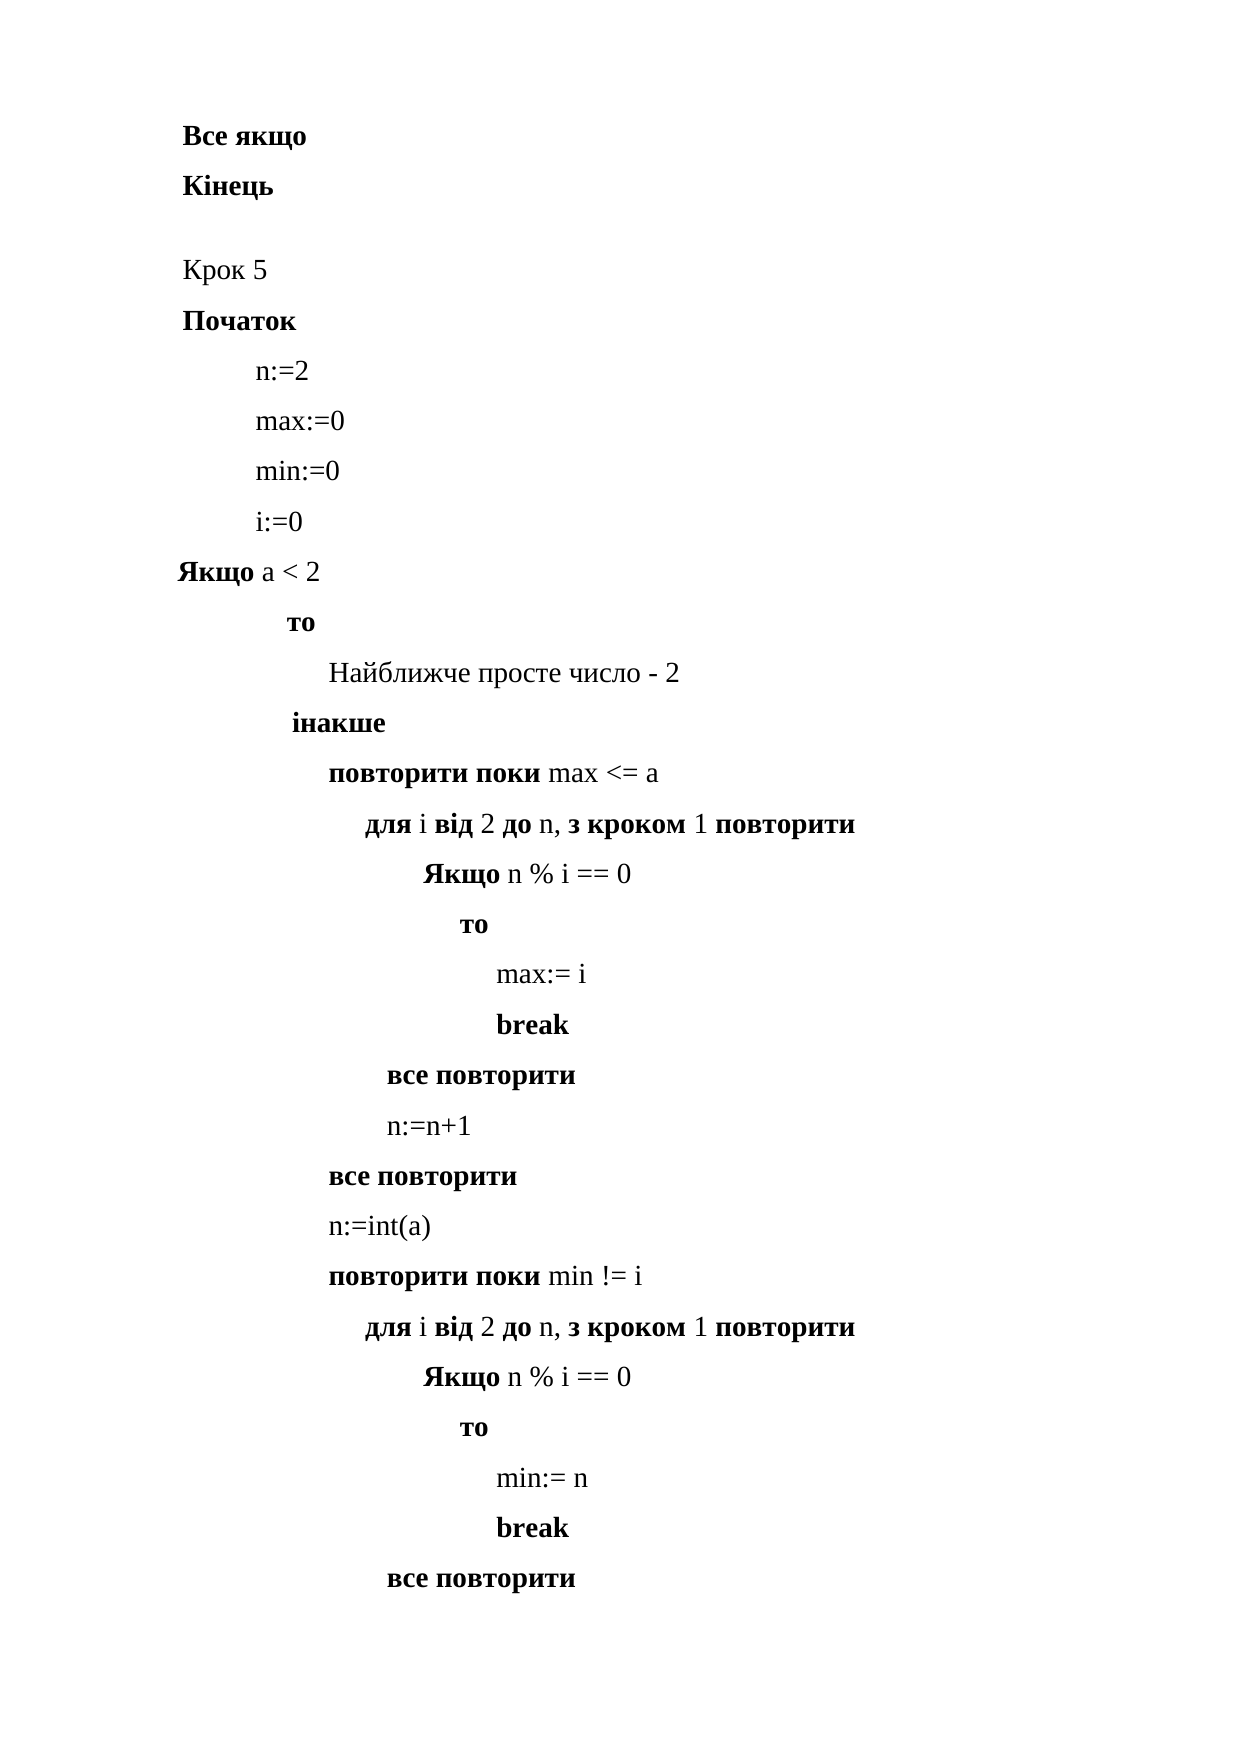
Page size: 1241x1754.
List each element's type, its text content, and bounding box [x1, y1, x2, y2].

text Якщо n % i == 0 [182, 856, 1152, 889]
text min:= n [182, 1460, 1152, 1493]
text то [177, 604, 1152, 638]
text n:=int(a) [182, 1208, 1152, 1242]
text Початок [182, 303, 1152, 336]
text max:=0 [182, 403, 1152, 437]
text Якщо n % i == 0 [182, 1359, 1152, 1393]
text для і від 2 до n, з кроком 1 повторити [182, 806, 1152, 839]
text Найближче просте число - 2 [182, 655, 1152, 688]
text то [182, 1409, 1152, 1443]
text для і від 2 до n, з кроком 1 повторити [182, 1309, 1152, 1342]
text повторити поки max <= a [182, 755, 1152, 789]
text Якщо а < 2 [177, 554, 1152, 588]
text повторити поки min != i [182, 1258, 1152, 1292]
text i:=0 [182, 504, 1152, 537]
text n:=n+1 [182, 1108, 1152, 1141]
text max:= i [182, 957, 1152, 990]
text min:=0 [182, 453, 1152, 487]
text Крок 5 [182, 252, 1152, 286]
text break [182, 1007, 1152, 1041]
text все повторити [182, 1560, 1152, 1594]
text Все якщо [182, 118, 1152, 152]
text все повторити [182, 1057, 1152, 1091]
text n:=2 [182, 353, 1152, 386]
text все повторити [182, 1158, 1152, 1191]
text інакше [182, 705, 1152, 739]
text то [182, 906, 1152, 940]
text break [182, 1510, 1152, 1544]
text Кінець [182, 168, 1152, 202]
